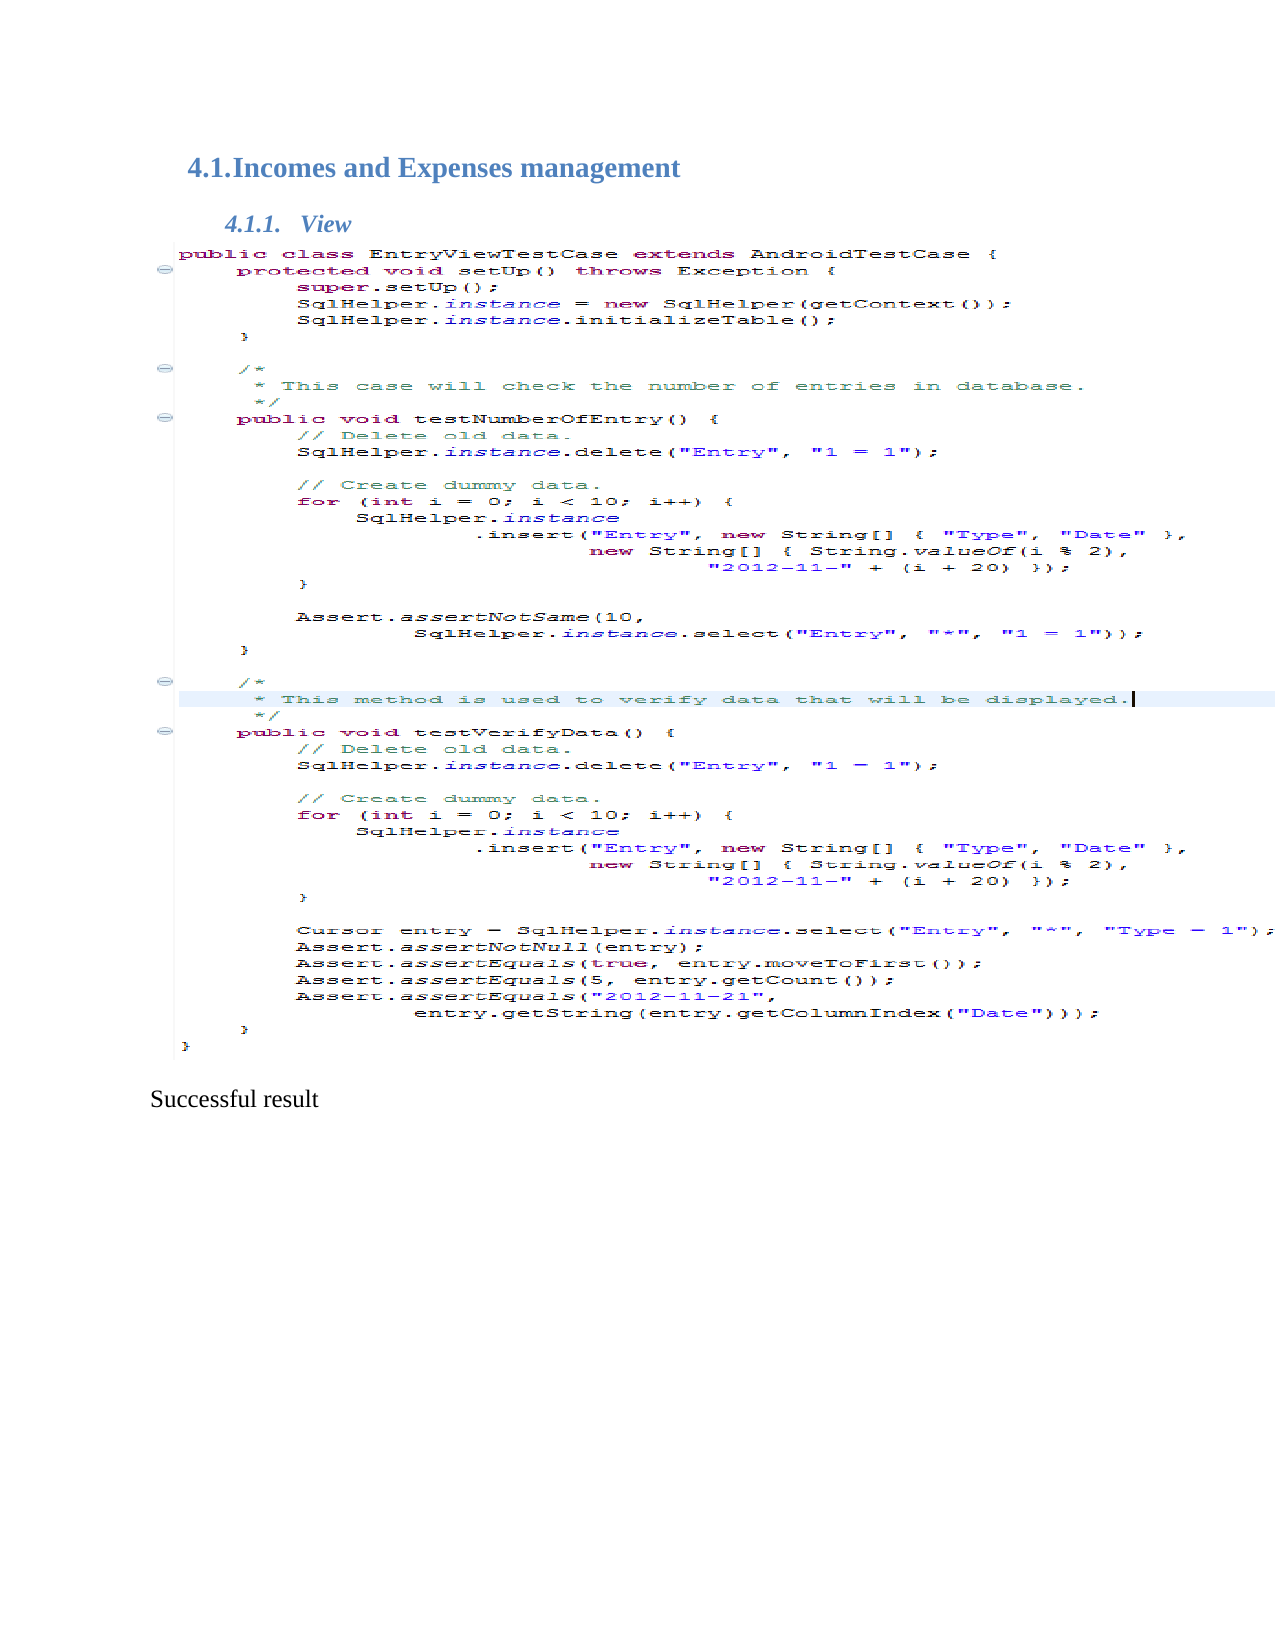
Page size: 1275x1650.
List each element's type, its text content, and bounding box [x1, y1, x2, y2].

subtitle View [225, 209, 1125, 238]
text Successful result [150, 1084, 1125, 1113]
subtitle Incomes and Expenses management [187, 150, 1125, 183]
picture [150, 242, 1275, 1060]
